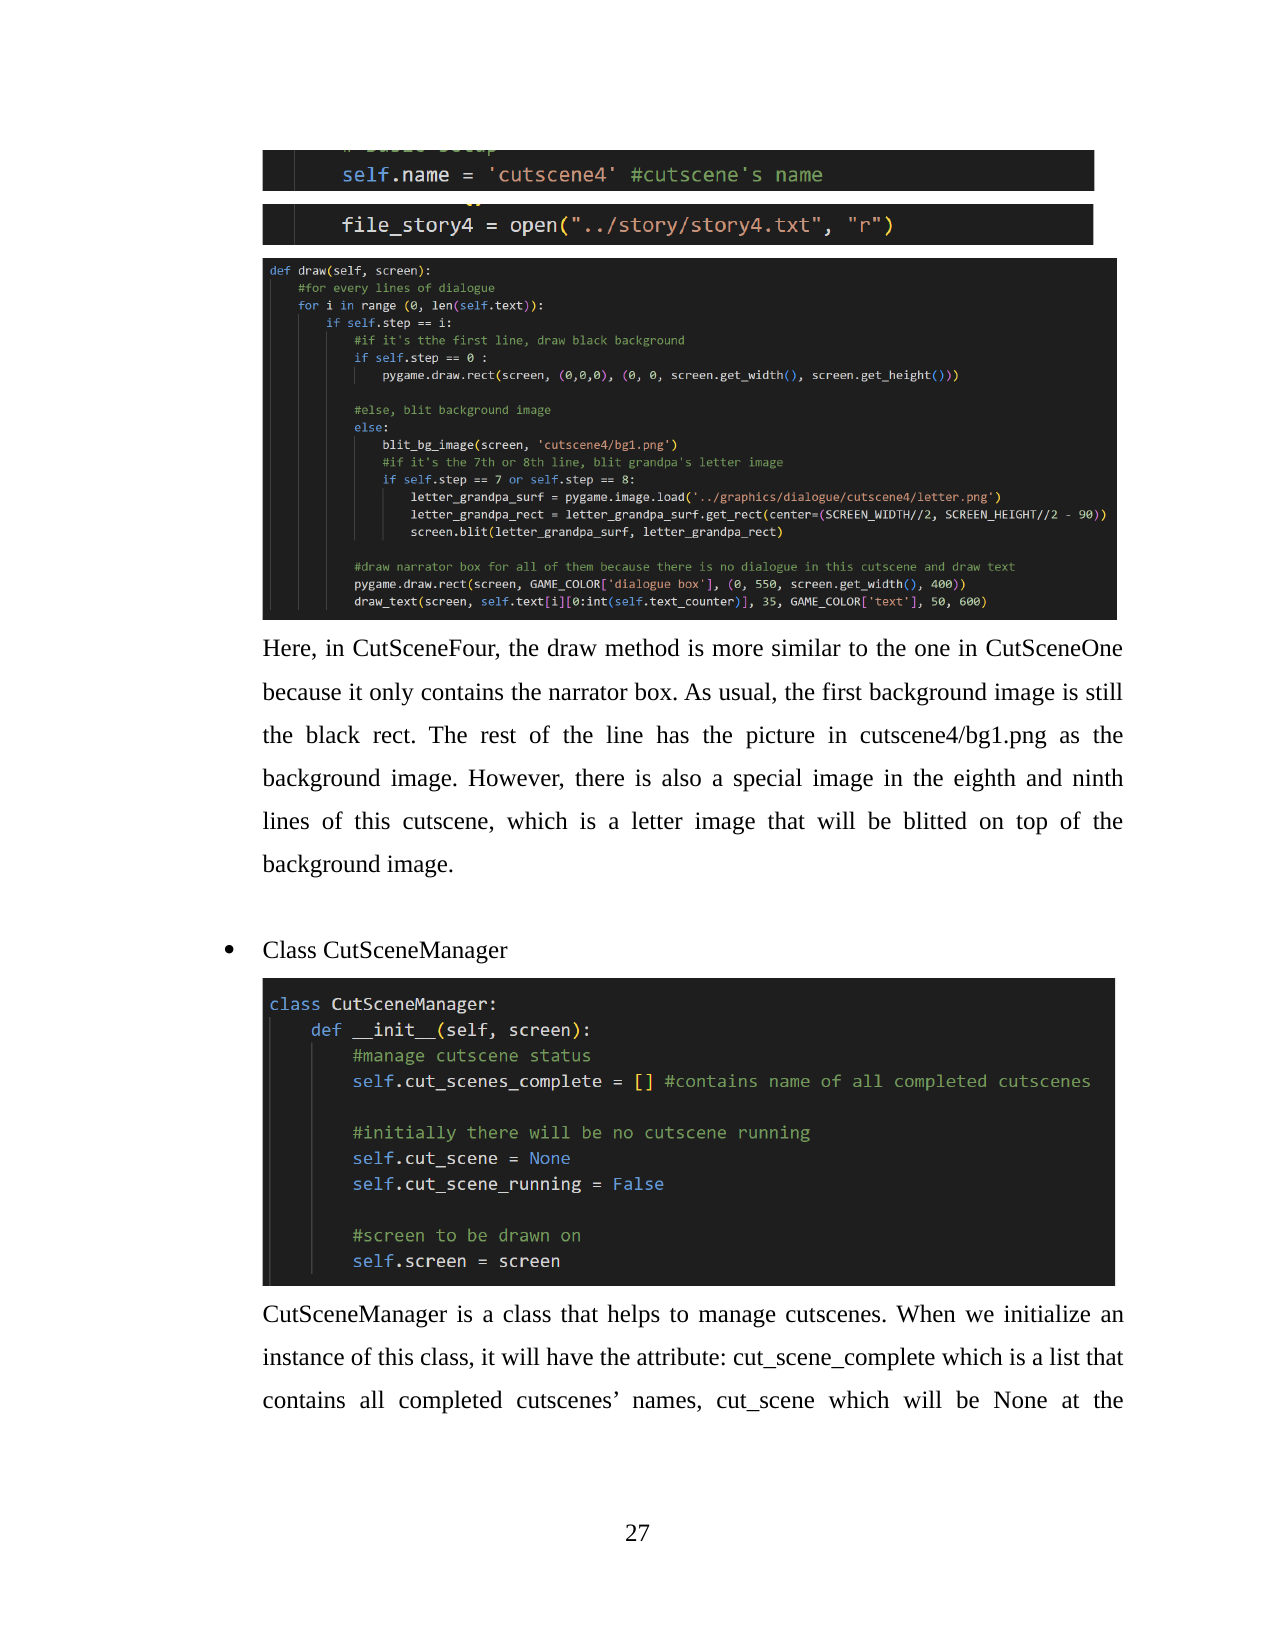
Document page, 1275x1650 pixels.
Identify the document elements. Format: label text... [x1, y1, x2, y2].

picture [262, 258, 1117, 620]
list Class CutSceneManager [225, 935, 1125, 964]
picture [262, 204, 1094, 245]
list Here, in CutSceneFour, the draw method is more similar to the one in CutSceneOne because it only contains the narrator box. As usual, the first background image is still the black rect. The rest of the line has the picture in cutscene4/bg1.png as the background image. However, there is also a special image in the eighth and ninth lines of this cutscene, which is a letter image that will be blitted on top of the background image. [262, 633, 1125, 878]
picture [262, 150, 1095, 191]
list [262, 1299, 1125, 1414]
picture [262, 978, 1116, 1286]
